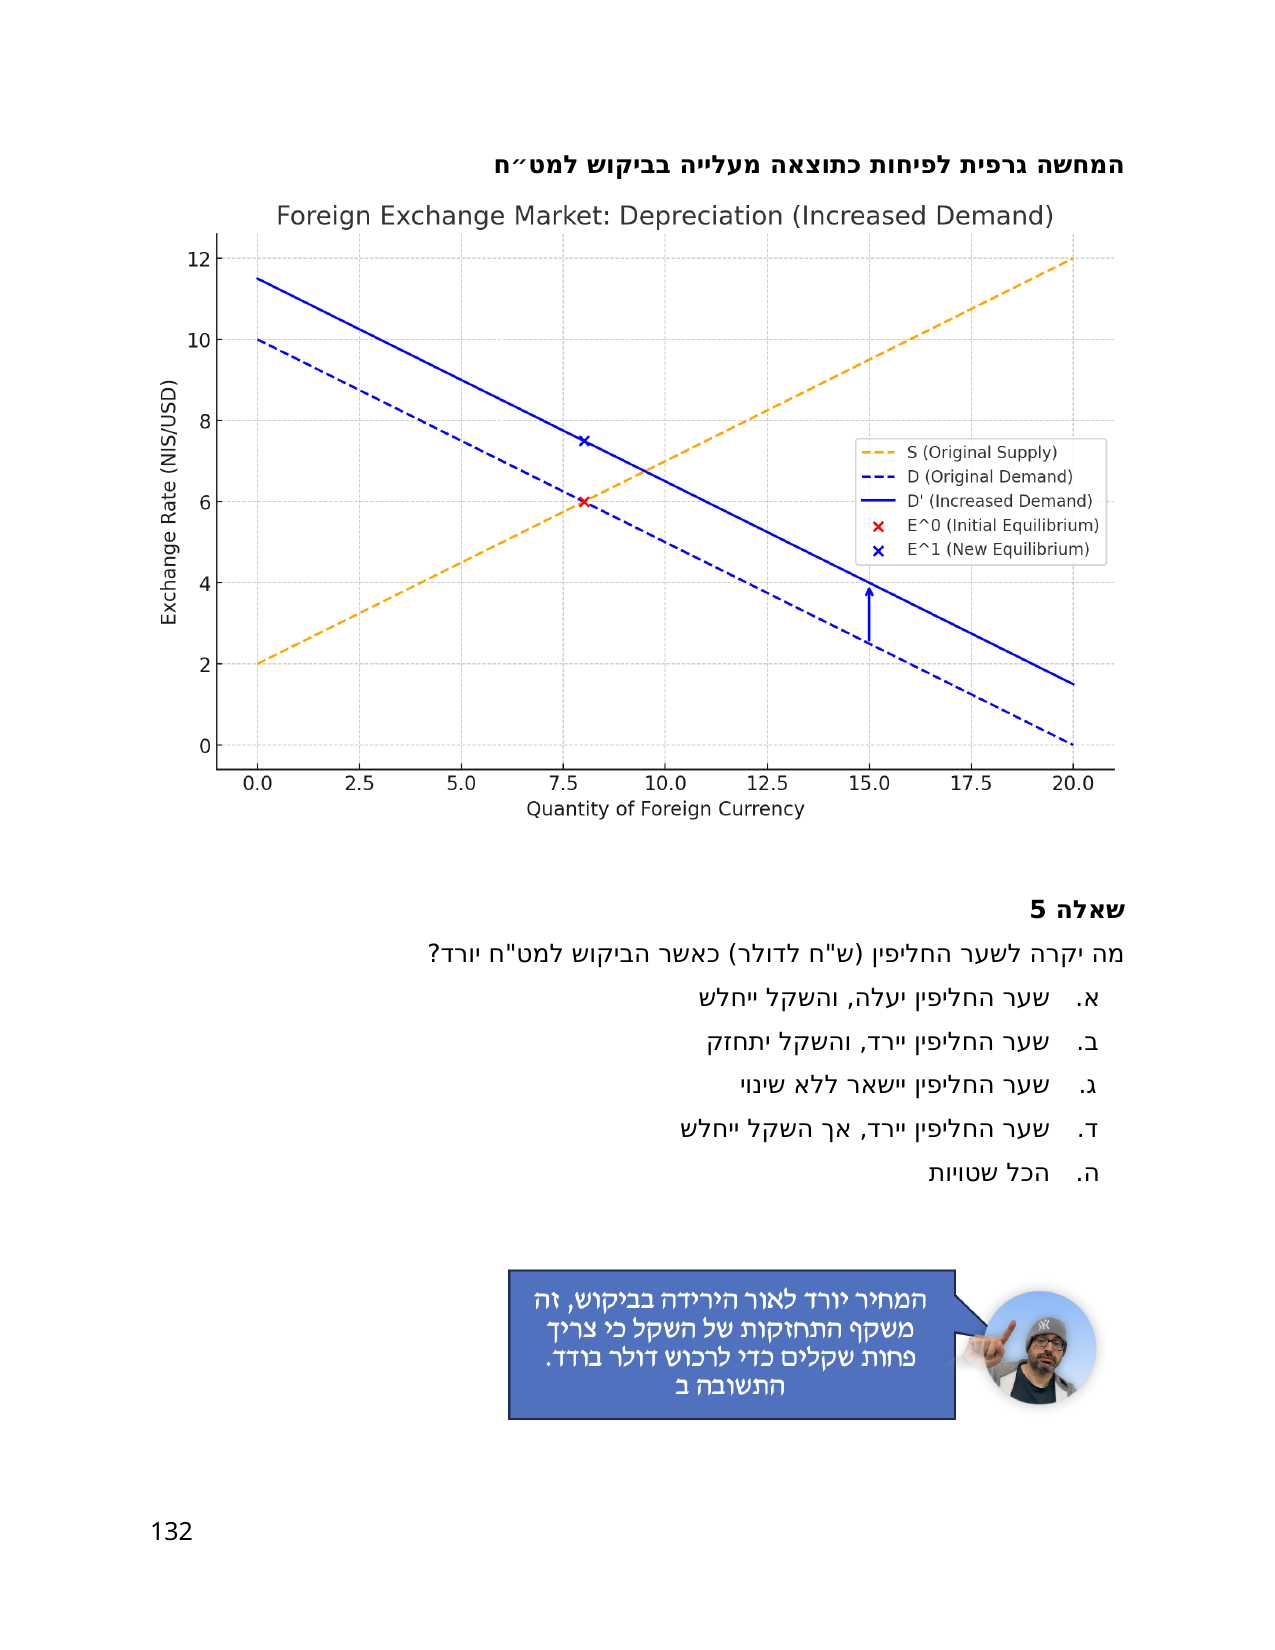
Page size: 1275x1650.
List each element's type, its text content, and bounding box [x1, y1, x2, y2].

list הכל שטויות [150, 1158, 1087, 1187]
text מה יקרה לשער החליפין (ש"ח לדולר) כאשר הביקוש למט"ח יורד? [150, 939, 1125, 969]
picture [150, 193, 1125, 831]
text המחשה גרפית לפיחות כתוצאה מעלייה בביקוש למט״ח [150, 150, 1125, 179]
text שאלה 5 [150, 896, 1125, 925]
picture [486, 1253, 1125, 1451]
list שער החליפין יעלה, והשקל ייחלש [150, 983, 1087, 1012]
list שער החליפין יירד, אך השקל ייחלש [150, 1114, 1087, 1144]
list שער החליפין יירד, והשקל יתחזק [150, 1027, 1087, 1056]
list שער החליפין יישאר ללא שינוי [150, 1071, 1087, 1100]
